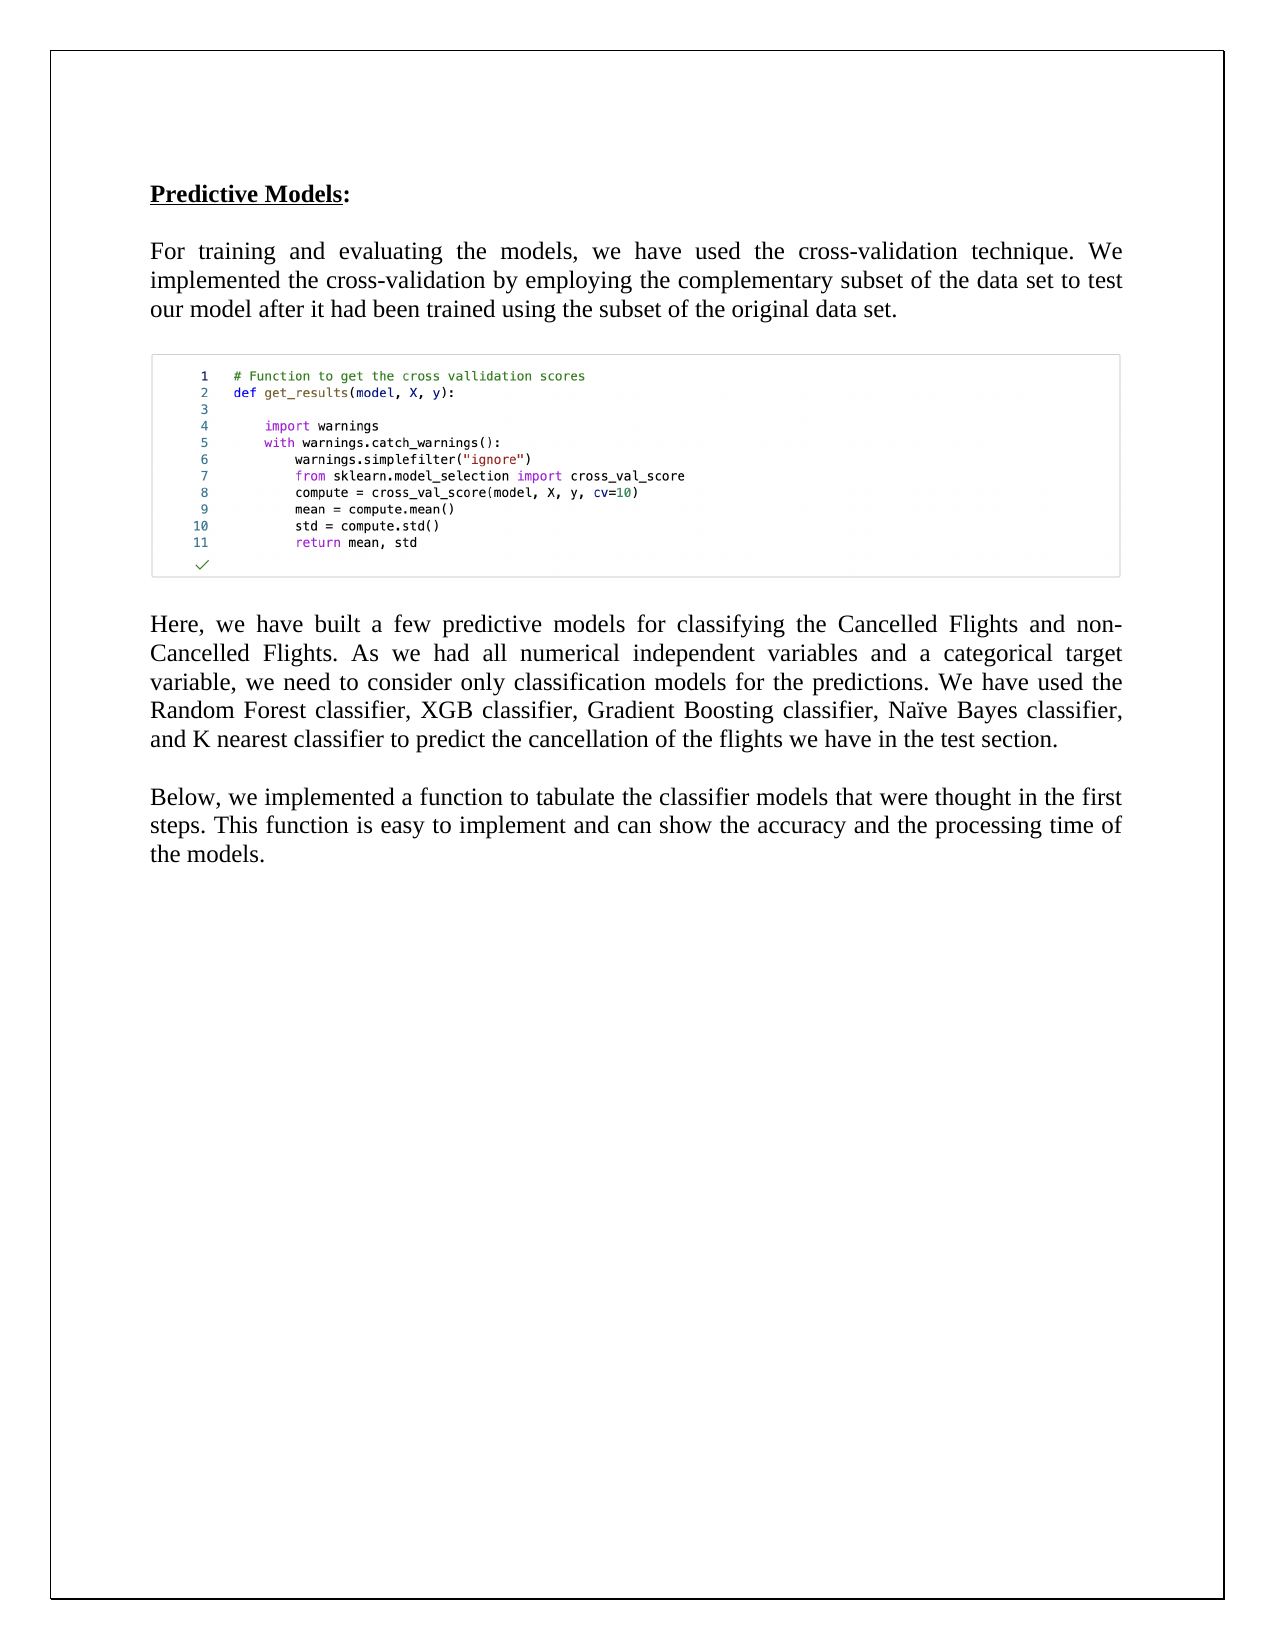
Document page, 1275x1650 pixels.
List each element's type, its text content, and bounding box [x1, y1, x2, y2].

text Here, we have built a few predictive models for classifying the Cancelled Flights and non-Cancelled Flights. As we had all numerical independent variables and a categorical target variable, we need to consider only classification models for the predictions. We have used the Random Forest classifier, XGB classifier, Gradient Boosting classifier, Naïve Bayes classifier, and K nearest classifier to predict the cancellation of the flights we have in the test section. [150, 581, 1124, 753]
text For training and evaluating the models, we have used the cross-validation technique. We implemented the cross-validation by employing the complementary subset of the data set to test our model after it had been trained using the subset of the original data set. [150, 236, 1124, 322]
text Predictive Models: [150, 179, 1124, 207]
picture [150, 351, 1125, 581]
text Below, we implemented a function to tabulate the classifier models that were thought in the first steps. This function is easy to implement and can show the accuracy and the processing time of the models. [150, 782, 1124, 868]
